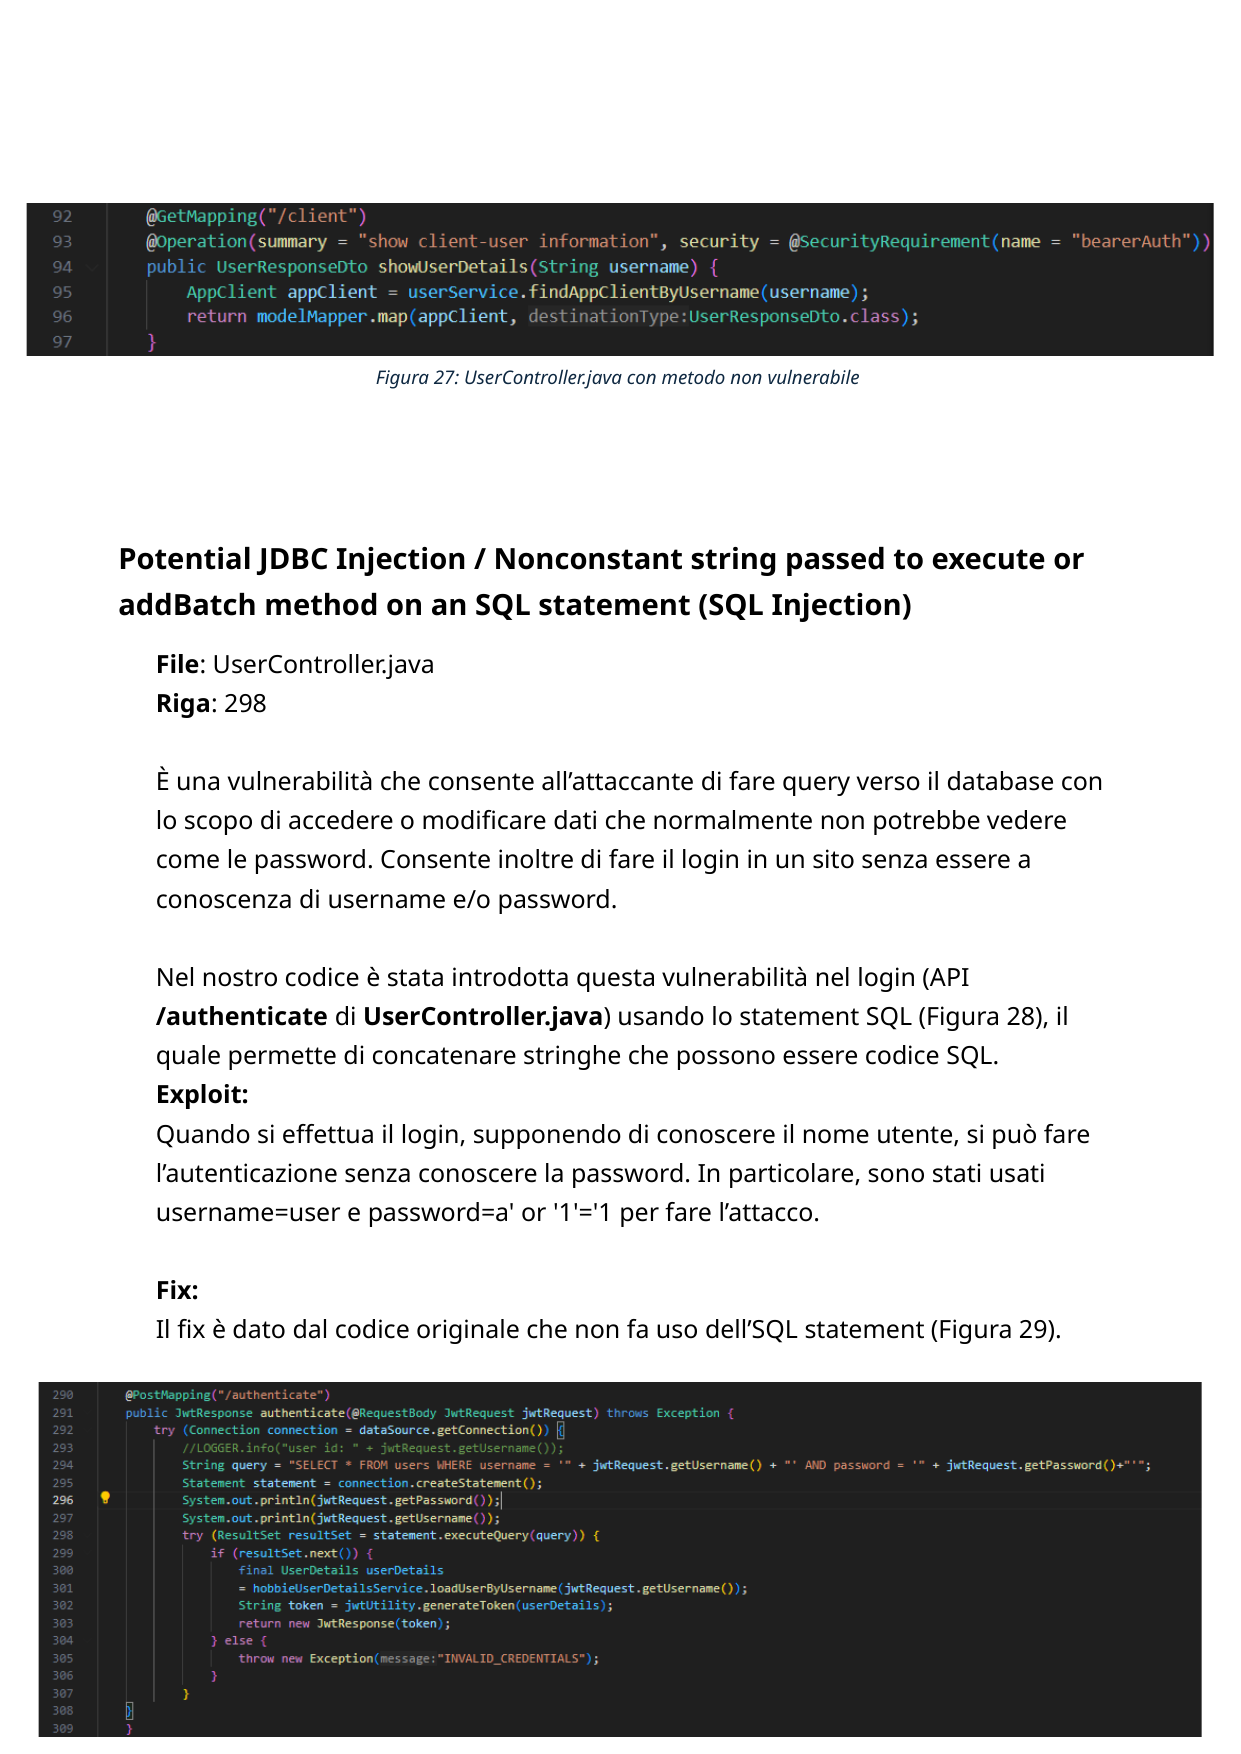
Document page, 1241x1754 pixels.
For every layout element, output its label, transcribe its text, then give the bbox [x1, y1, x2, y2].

picture [26, 203, 1214, 356]
list Exploit: [156, 1077, 1122, 1111]
list Quando si effettua il login, supponendo di conoscere il nome utente, si può fare l’autenticazione senza conoscere la password. In particolare, sono stati usati username=user e password=a' or '1'='1 per fare l’attacco. [156, 1116, 1122, 1229]
list Il fix è dato dal codice originale che non fa uso dell’SQL statement (Figura 29). [156, 1312, 1122, 1346]
list File: UserController.java [156, 646, 1122, 680]
list Riga: 298 [156, 686, 1122, 719]
list Nel nostro codice è stata introdotta questa vulnerabilità nel login (API /authenticate di UserController.java) usando lo statement SQL (Figura 28), il quale permette di concatenare stringhe che possono essere codice SQL. [156, 960, 1122, 1072]
text Potential JDBC Injection / Nonconstant string passed to execute or addBatch method on an SQL statement (SQL Injection) [118, 538, 1122, 624]
list Fix: [156, 1273, 1122, 1307]
list È una vulnerabilità che consente all’attaccante di fare query verso il database con lo scopo di accedere o modificare dati che normalmente non potrebbe vedere come le password. Consente inoltre di fare il login in un sito senza essere a conoscenza di username e/o password. [156, 764, 1122, 915]
picture [38, 1382, 1202, 1737]
